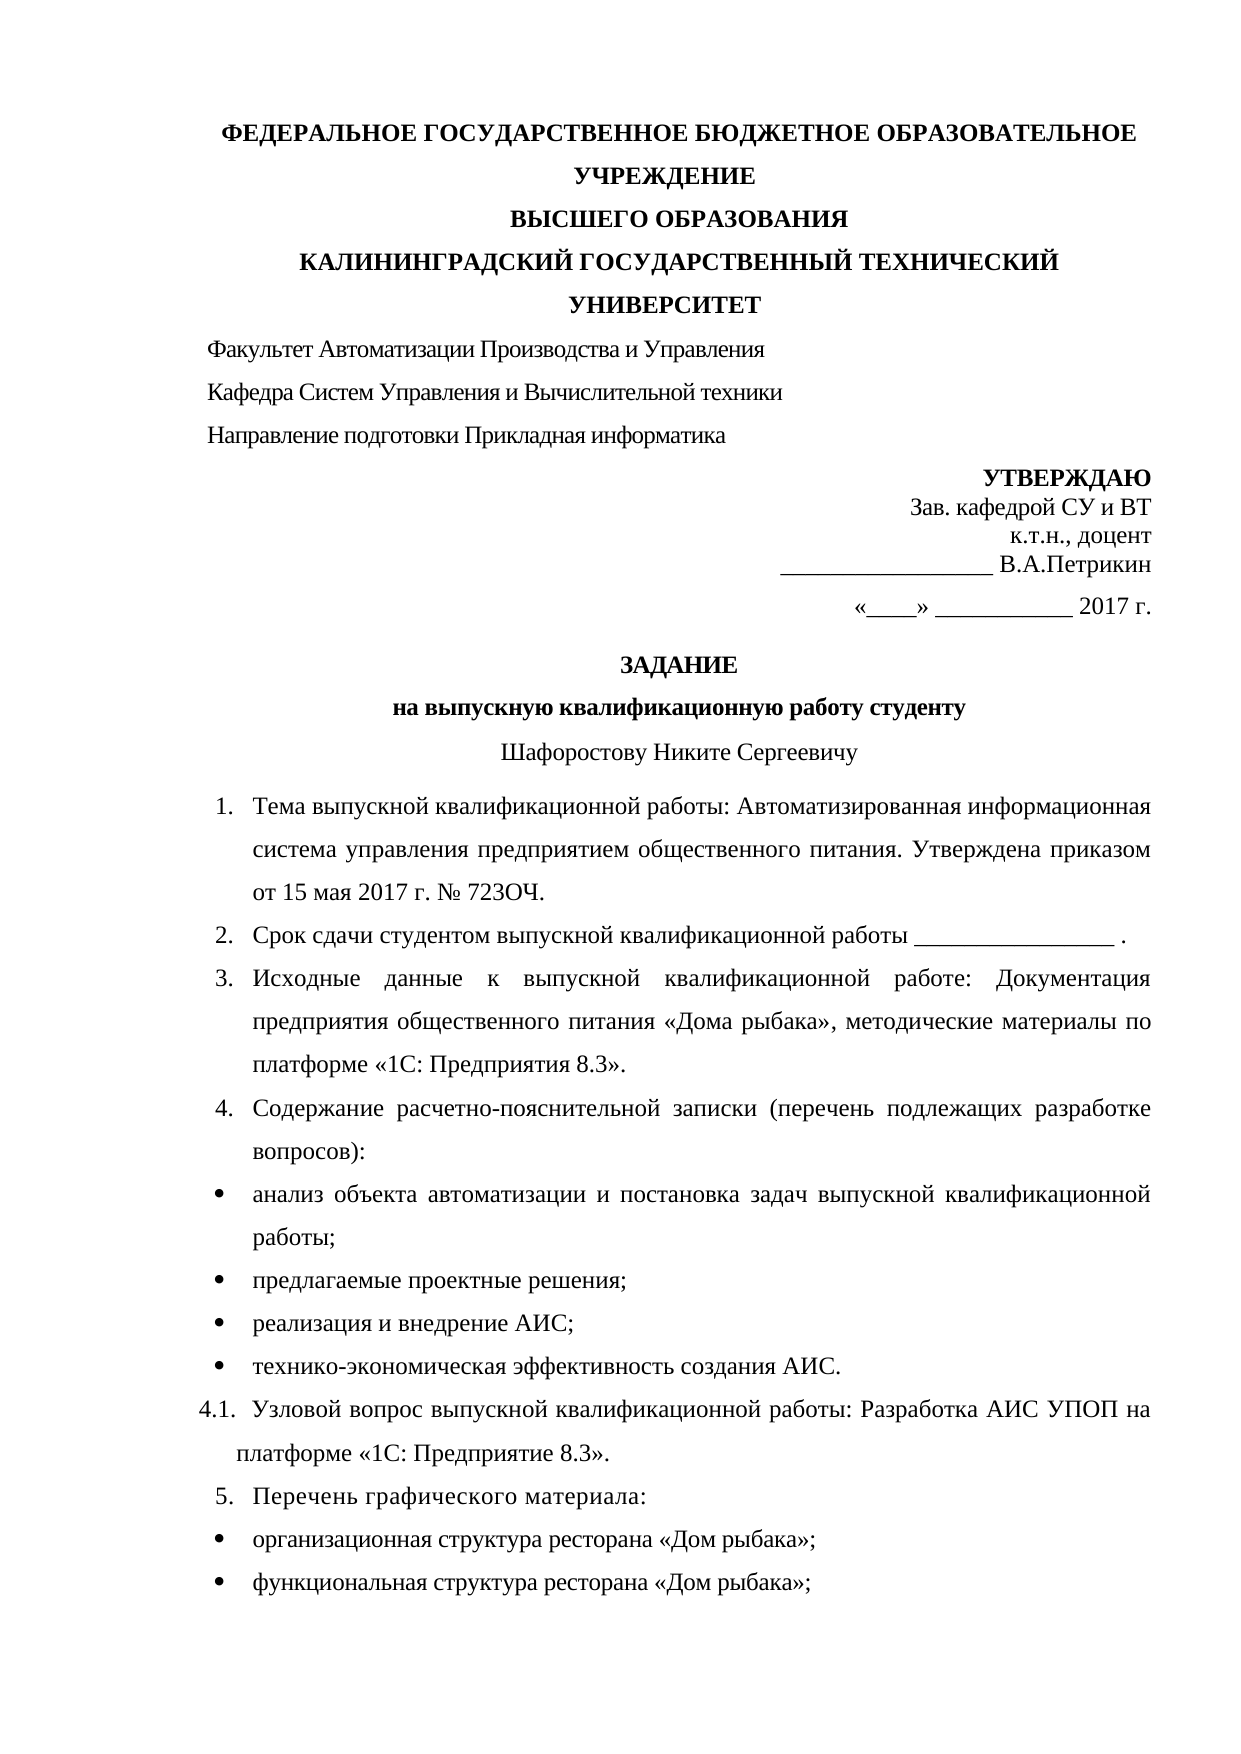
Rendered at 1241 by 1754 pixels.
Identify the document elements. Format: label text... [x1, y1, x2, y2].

text Шафоростову Никите Сергеевичу [177, 737, 1152, 766]
list организационная структура ресторана «Дом рыбака»; [215, 1524, 1152, 1553]
list Узловой вопрос выпускной квалификационной работы: Разработка АИС УПОП на платформе «1C: Предприятие 8.3». [199, 1394, 1152, 1466]
text УТВЕРЖДАЮ [177, 463, 1152, 492]
list Перечень графического материала: [215, 1481, 1152, 1509]
list Содержание расчетно-пояснительной записки (перечень подлежащих разработке вопросов): [215, 1093, 1152, 1164]
text «____» ___________ 2017 г. [177, 591, 1152, 633]
list функциональная структура ресторана «Дом рыбака»; [215, 1567, 1152, 1596]
list Срок сдачи студентом выпускной квалификационной работы ________________ . [215, 920, 1152, 949]
list Исходные данные к выпускной квалификационной работе: Документация предприятия общественного питания «Дома рыбака», методические материалы по платформе «1C: Предприятия 8.3». [215, 963, 1152, 1078]
text _________________ В.А.Петрикин [177, 549, 1152, 591]
text ФЕДЕРАЛЬНОЕ ГОСУДАРСТВЕННОЕ БЮДЖЕТНОЕ ОБРАЗОВАТЕЛЬНОЕ УЧРЕЖДЕНИЕ [177, 118, 1152, 190]
text ЗАДАНИЕ [177, 650, 1152, 692]
list реализация и внедрение АИС; [215, 1308, 1152, 1337]
list анализ объекта автоматизации и постановка задач выпускной квалификационной работы; [215, 1179, 1152, 1251]
list технико-экономическая эффективность создания АИС. [215, 1351, 1152, 1380]
text Факультет Автоматизации Производства и Управления [177, 334, 1152, 362]
text к.т.н., доцент [177, 521, 1152, 549]
text Направление подготовки Прикладная информатика [177, 420, 1152, 449]
text КАЛИНИНГРАДСКИЙ ГОСУДАРСТВЕННЫЙ ТЕХНИЧЕСКИЙ УНИВЕРСИТЕТ [177, 247, 1152, 319]
text Кафедра Систем Управления и Вычислительной техники [177, 377, 1152, 406]
list предлагаемые проектные решения; [215, 1265, 1152, 1294]
text на выпускную квалификационную работу студенту [177, 692, 1152, 720]
list Тема выпускной квалификационной работы: Автоматизированная информационная система управления предприятием общественного питания. Утверждена приказом от 15 мая 2017 г. № 723ОЧ. [215, 791, 1152, 906]
text Зав. кафедрой СУ и ВТ [177, 492, 1152, 521]
text ВЫСШЕГО ОБРАЗОВАНИЯ [177, 204, 1152, 233]
